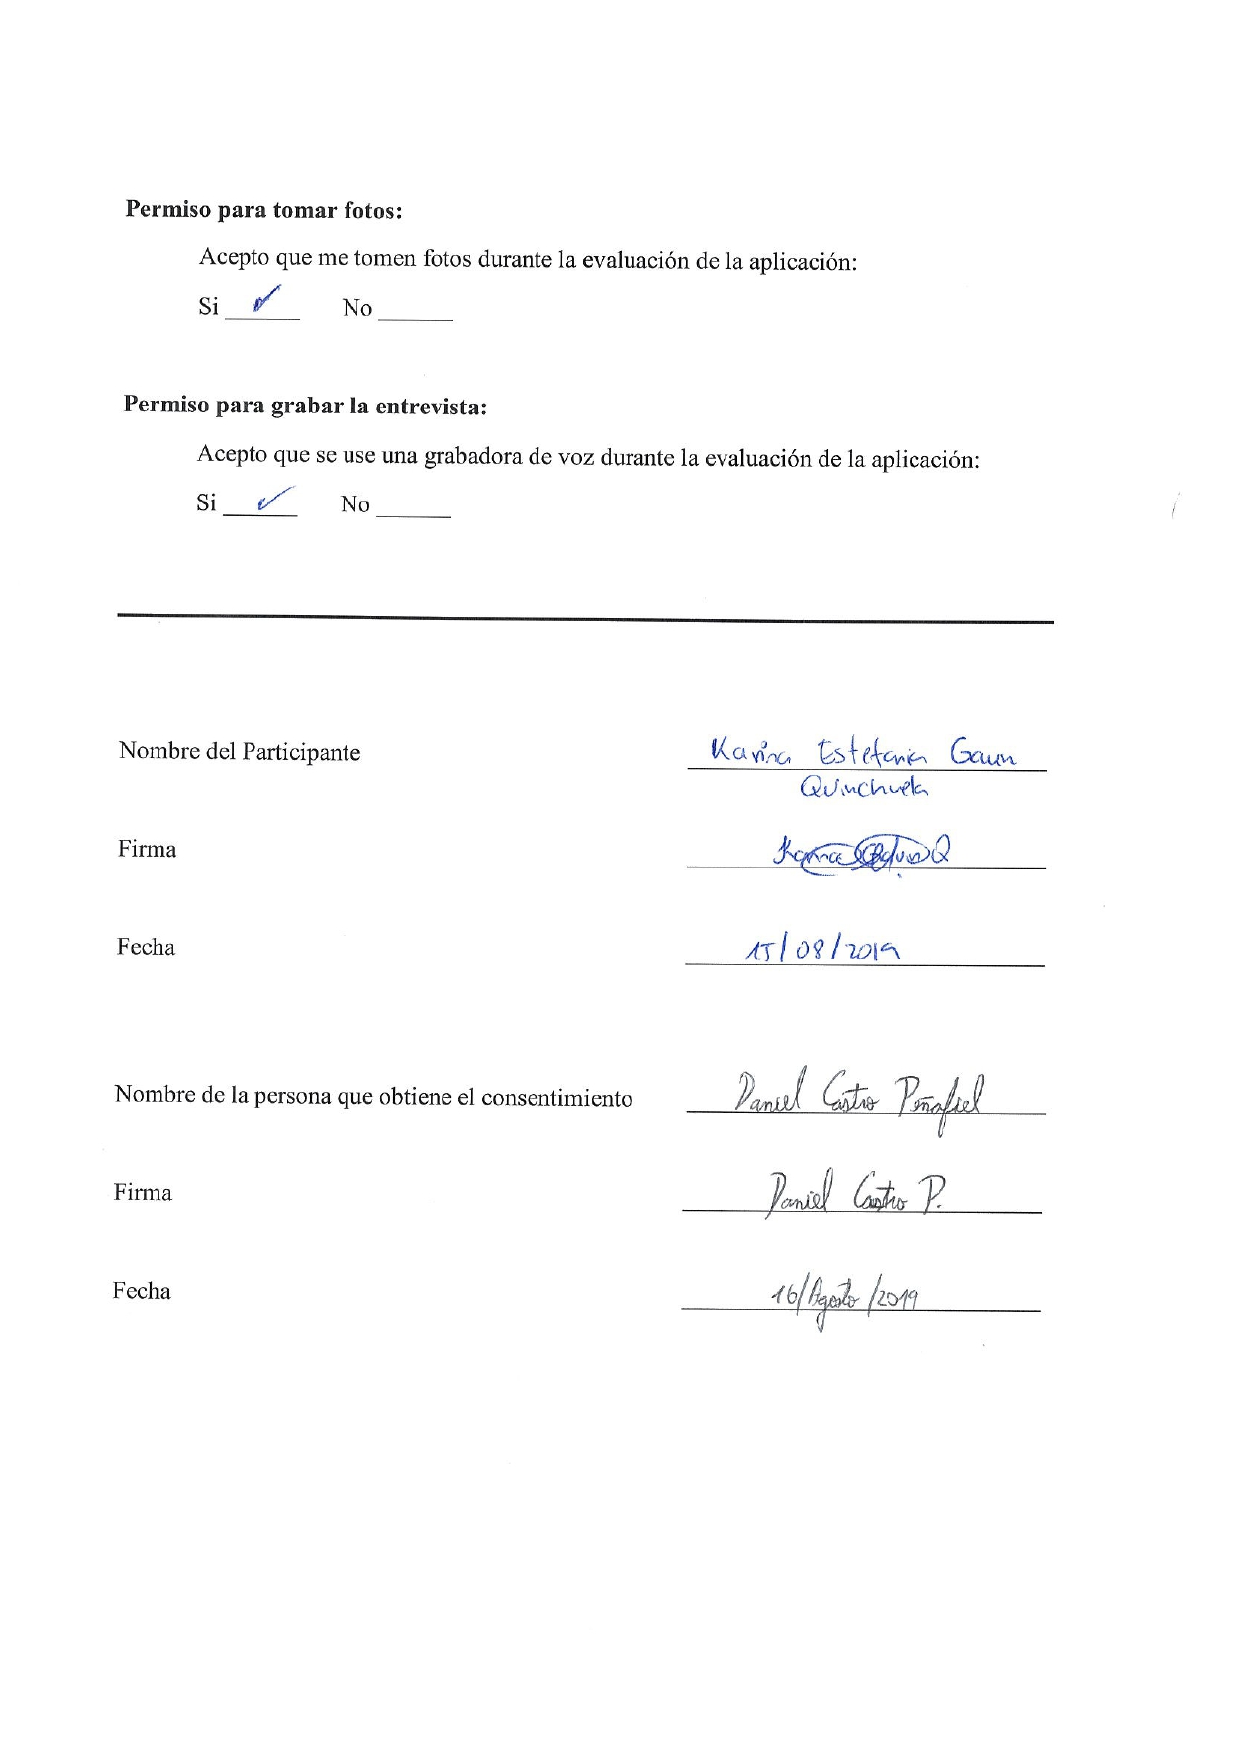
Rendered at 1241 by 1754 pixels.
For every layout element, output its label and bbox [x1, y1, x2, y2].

picture [0, 177, 1198, 1636]
